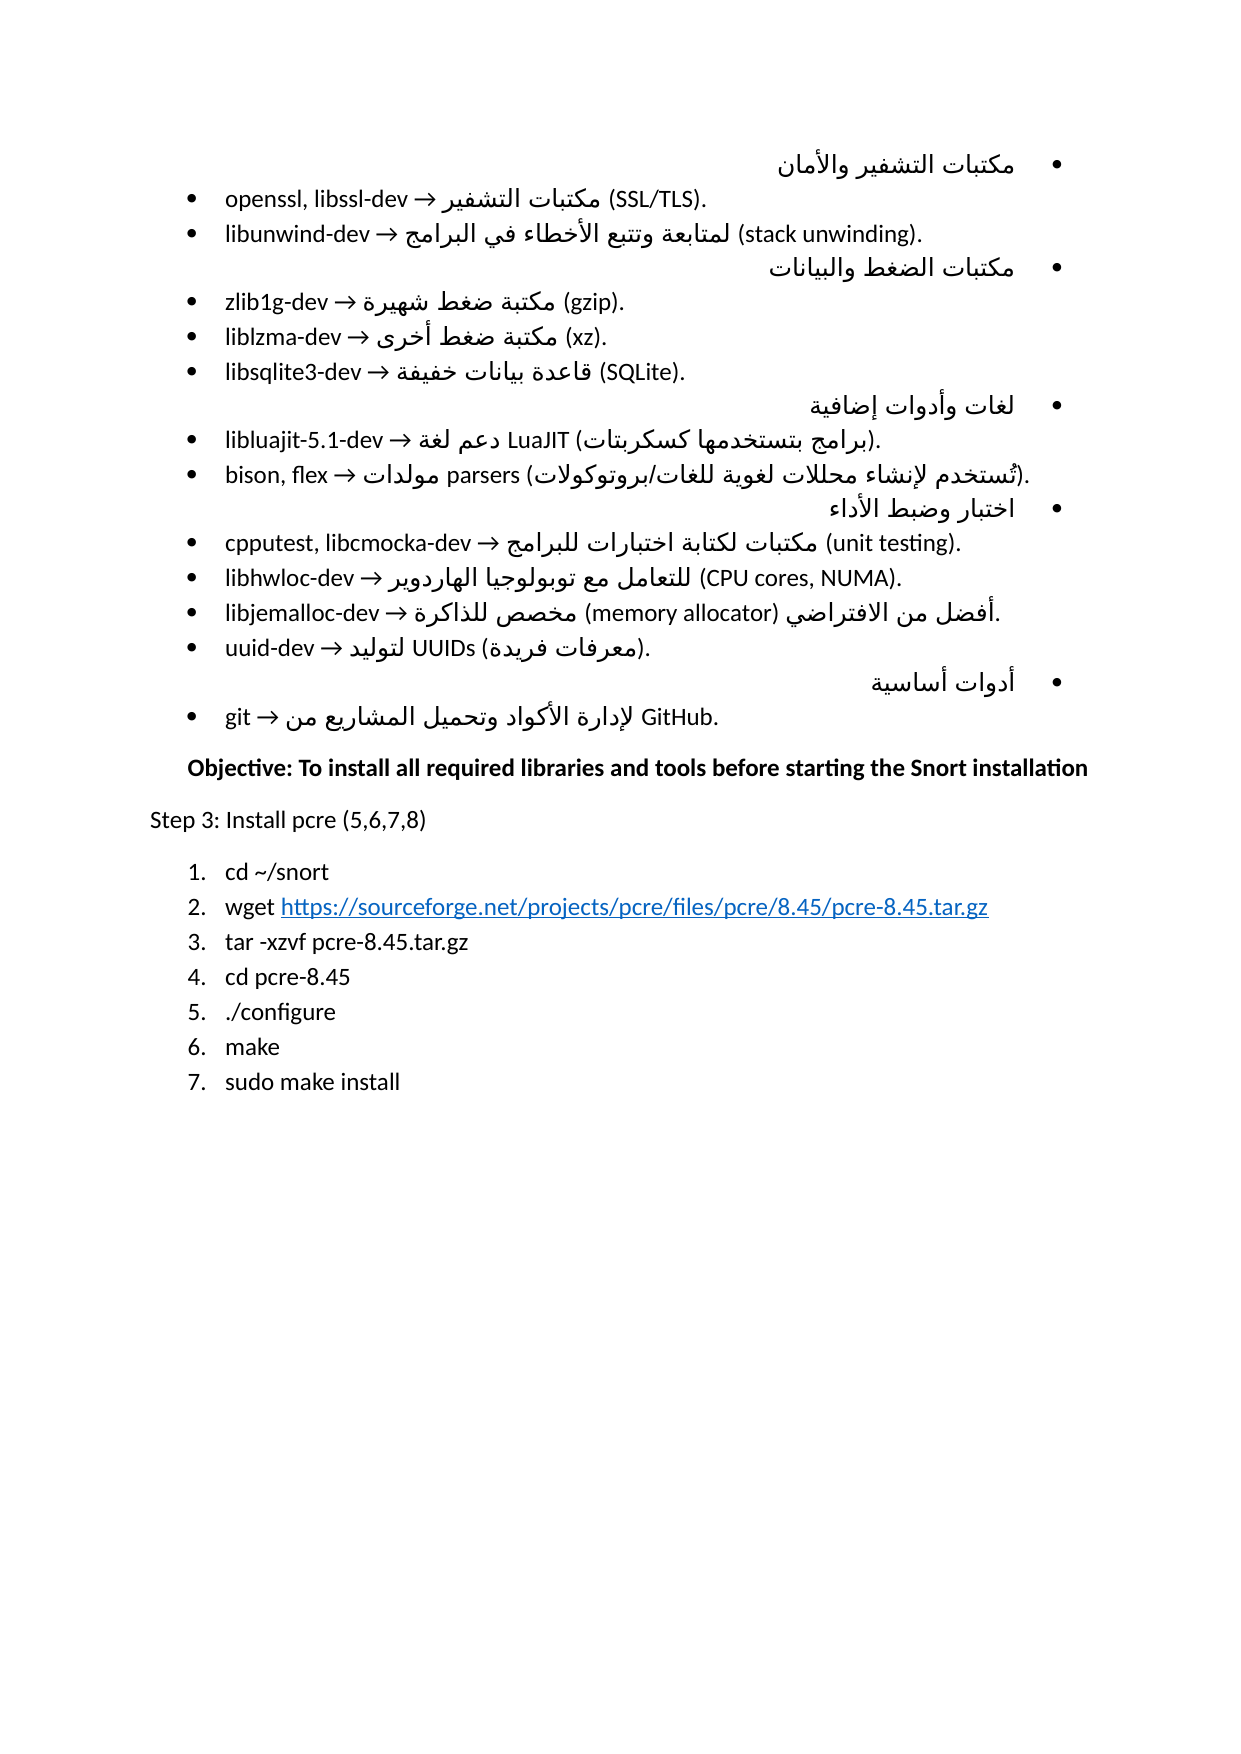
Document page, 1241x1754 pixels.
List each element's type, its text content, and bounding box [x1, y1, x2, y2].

list git → لإدارة الأكواد وتحميل المشاريع من GitHub. [187, 701, 1090, 731]
list cd pcre-8.45 [187, 961, 1090, 991]
list cd ~/snort [187, 856, 1090, 886]
list liblzma-dev → مكتبة ضغط أخرى (xz). [187, 321, 1090, 352]
list لغات وأدوات إضافية [150, 391, 1053, 420]
list openssl, libssl-dev → مكتبات التشفير (SSL/TLS). [187, 183, 1090, 214]
list libjemalloc-dev → مخصص للذاكرة (memory allocator) أفضل من الافتراضي. [187, 597, 1090, 628]
list wget https://sourceforge.net/projects/pcre/files/pcre/8.45/pcre-8.45.tar.gz [187, 891, 1090, 921]
list libhwloc-dev → للتعامل مع توبولوجيا الهاردوير (CPU cores, NUMA). [187, 562, 1090, 593]
list libsqlite3-dev → قاعدة بيانات خفيفة (SQLite). [187, 356, 1090, 387]
list zlib1g-dev → مكتبة ضغط شهيرة (gzip). [187, 286, 1090, 317]
list مكتبات الضغط والبيانات [150, 253, 1053, 282]
list bison, flex → مولدات parsers (تُستخدم لإنشاء محللات لغوية للغات/بروتوكولات). [187, 459, 1090, 490]
list أدوات أساسية [150, 667, 1053, 696]
list uuid-dev → لتوليد UUIDs (معرفات فريدة). [187, 632, 1090, 663]
text Step 3: Install pcre (5,6,7,8) [150, 804, 1090, 834]
text Objective: To install all required libraries and tools before starting the Snort installation [187, 752, 1090, 783]
list مكتبات التشفير والأمان [150, 150, 1053, 179]
list sudo make install [187, 1066, 1090, 1096]
list libluajit-5.1-dev → دعم لغة LuaJIT (برامج بتستخدمها كسكربتات). [187, 424, 1090, 455]
list cpputest, libcmocka-dev → مكتبات لكتابة اختبارات للبرامج (unit testing). [187, 527, 1090, 558]
list اختبار وضبط الأداء [150, 494, 1053, 523]
list make [187, 1031, 1090, 1061]
list ./configure [187, 996, 1090, 1026]
list libunwind-dev → لمتابعة وتتبع الأخطاء في البرامج (stack unwinding). [187, 218, 1090, 249]
list tar -xzvf pcre-8.45.tar.gz [187, 926, 1090, 956]
